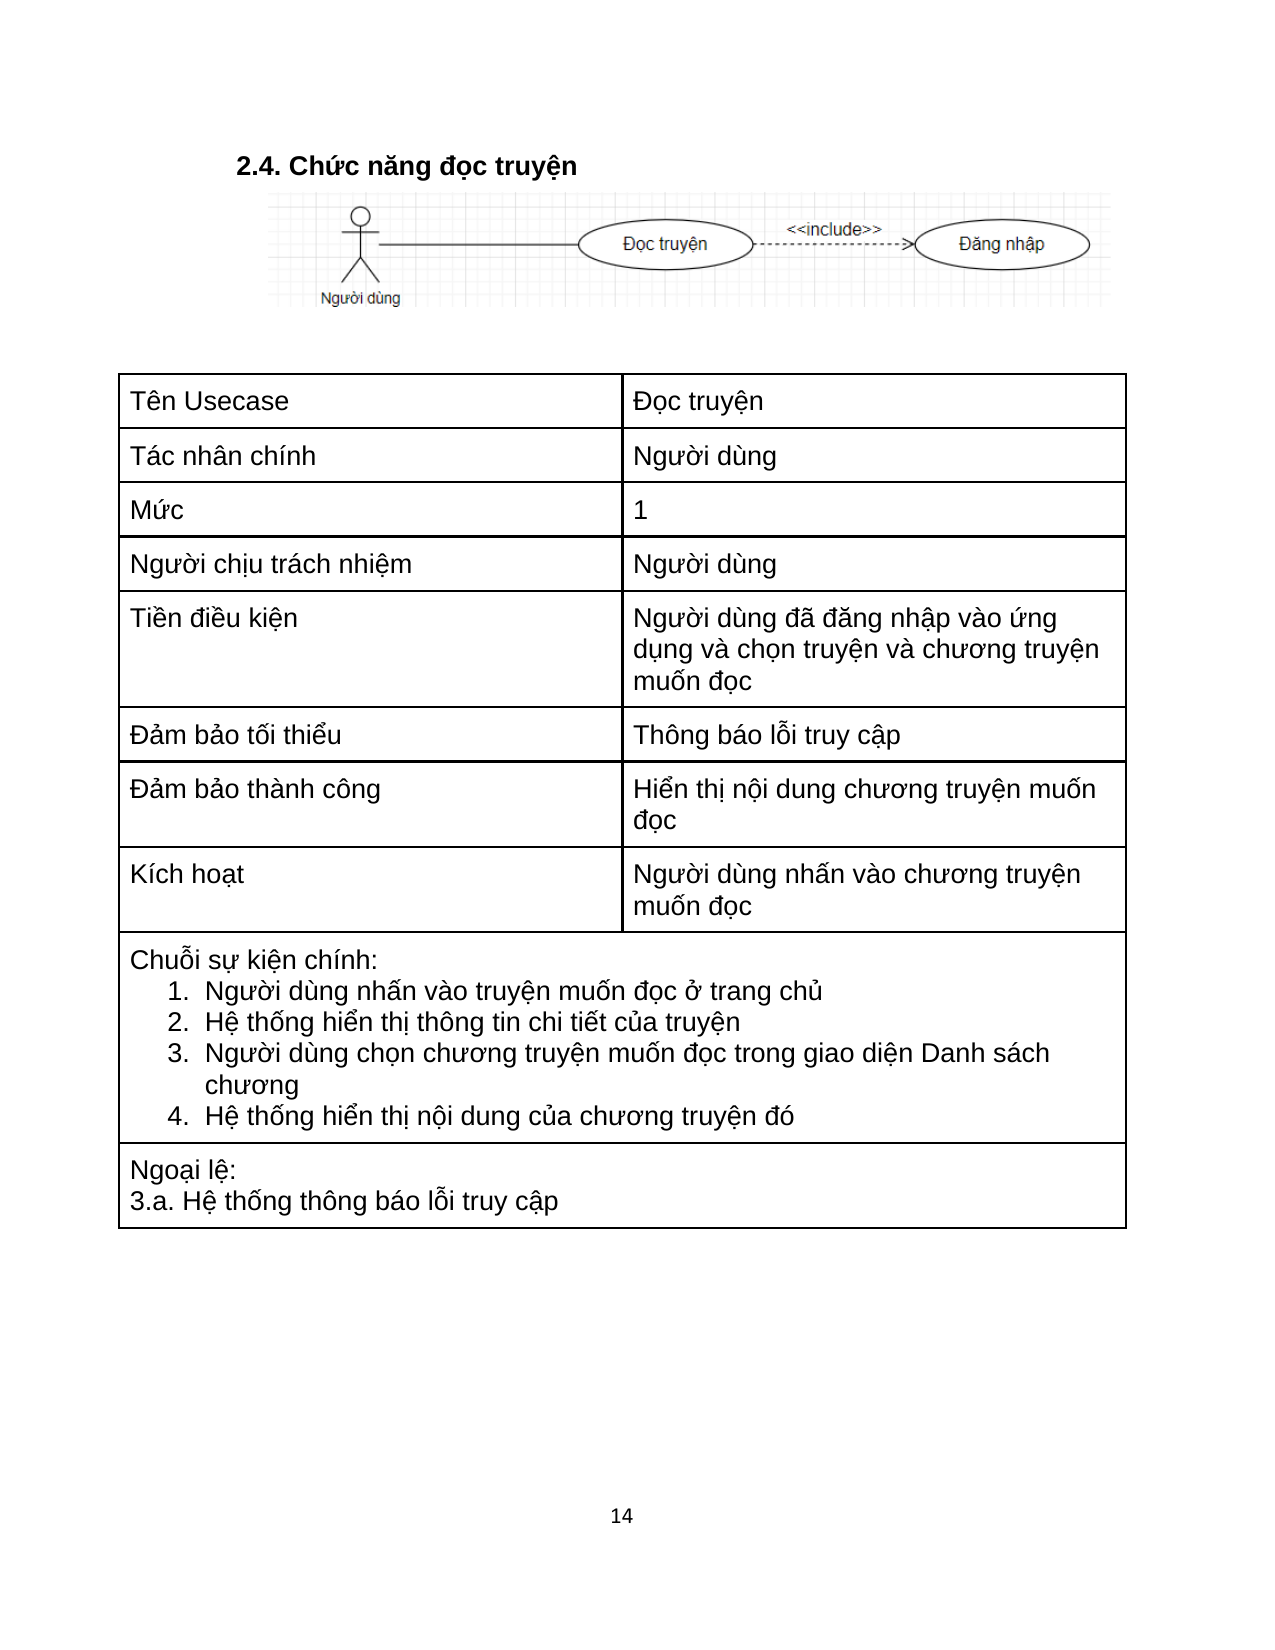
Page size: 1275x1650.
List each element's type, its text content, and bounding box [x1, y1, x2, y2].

table_cell Tác nhân chính [120, 429, 621, 481]
table_cell Người dùng [624, 538, 1125, 589]
table_cell Người chịu trách nhiệm [120, 538, 621, 589]
table_cell Ngoại lệ: 3.a. Hệ thống thông báo lỗi truy cập [120, 1144, 1125, 1227]
table_cell Người dùng nhấn vào chương truyện muốn đọc [624, 848, 1125, 931]
subtitle 2.4. Chức năng đọc truyện [236, 150, 1125, 181]
table_cell 1 [624, 483, 1125, 535]
table_cell Người dùng đã đăng nhập vào ứng dụng và chọn truyện và chương truyện muốn đọc [624, 592, 1125, 706]
table_header Tên Usecase [120, 375, 621, 427]
table_cell Tiền điều kiện [120, 592, 621, 706]
table_header Đọc truyện [624, 375, 1125, 427]
table_cell Chuỗi sự kiện chính: Người dùng nhấn vào truyện muốn đọc ở trang chủ Hệ thống hiển thị thông tin chi tiết của truyện Người dùng chọn chương truyện muốn đọc trong giao diện Danh sách chương Hệ thống hiển thị nội dung của chương truyện đó [120, 933, 1125, 1142]
table_cell Người dùng [624, 429, 1125, 481]
picture [268, 192, 1111, 307]
table_cell Đảm bảo tối thiểu [120, 708, 621, 760]
table_cell Đảm bảo thành công [120, 763, 621, 846]
table_cell Kích hoạt [120, 848, 621, 931]
table_cell Hiển thị nội dung chương truyện muốn đọc [624, 763, 1125, 846]
table_cell Thông báo lỗi truy cập [624, 708, 1125, 760]
table_cell Mức [120, 483, 621, 535]
